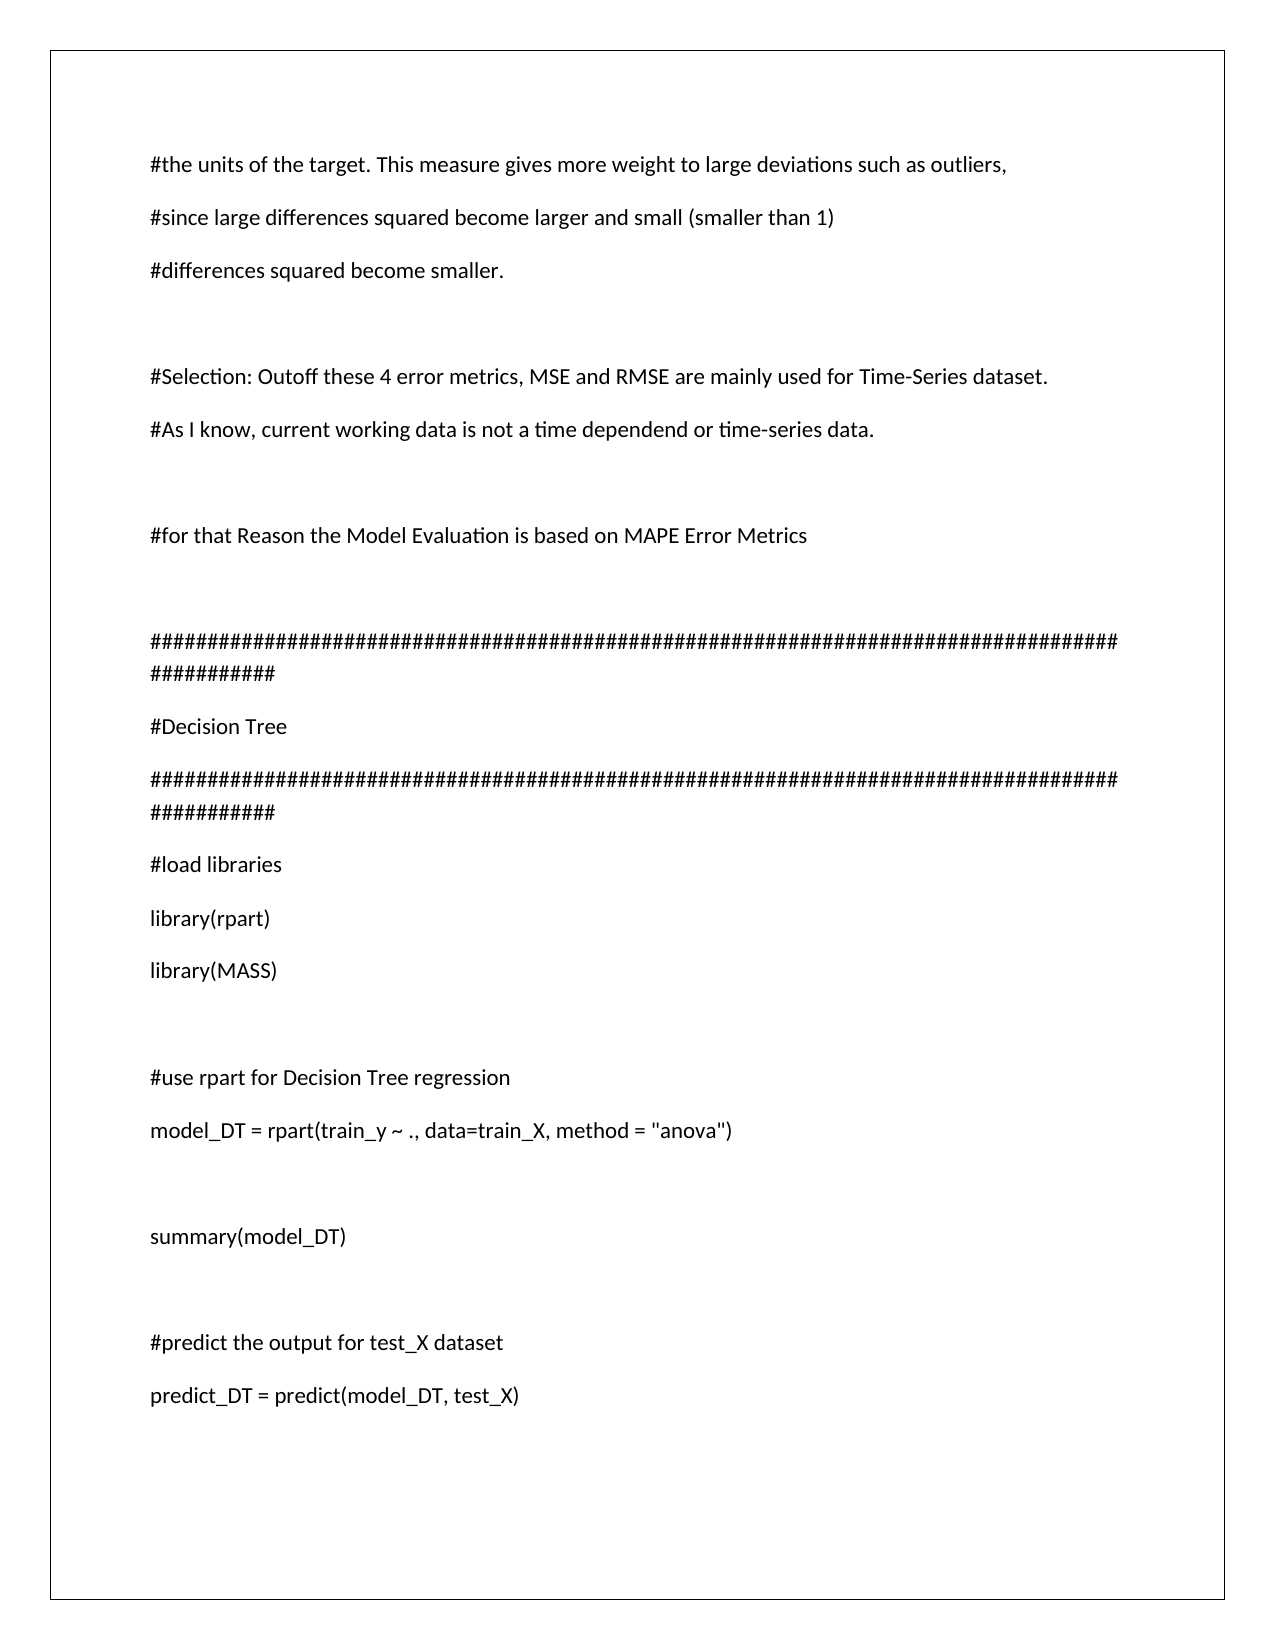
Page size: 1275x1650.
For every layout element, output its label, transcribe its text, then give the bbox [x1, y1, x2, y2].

text library(MASS) [150, 957, 1125, 985]
text summary(model_DT) [150, 1222, 1125, 1250]
text library(rpart) [150, 904, 1125, 932]
text #load libraries [150, 851, 1125, 879]
text #Selection: Outoff these 4 error metrics, MSE and RMSE are mainly used for Time-Series dataset. [150, 362, 1125, 390]
text model_DT = rpart(train_y ~ ., data=train_X, method = "anova") [150, 1116, 1125, 1144]
text #predict the output for test_X dataset [150, 1328, 1125, 1356]
text predict_DT = predict(model_DT, test_X) [150, 1381, 1125, 1409]
text #differences squared become smaller. [150, 256, 1125, 284]
text #Decision Tree [150, 712, 1125, 740]
text #for that Reason the Model Evaluation is based on MAPE Error Metrics [150, 521, 1125, 549]
text #use rpart for Decision Tree regression [150, 1063, 1125, 1091]
text ################################################################################################ [150, 627, 1125, 687]
text ################################################################################################ [150, 765, 1125, 826]
text #As I know, current working data is not a time dependend or time-series data. [150, 415, 1125, 443]
text #since large differences squared become larger and small (smaller than 1) [150, 203, 1125, 231]
text #the units of the target. This measure gives more weight to large deviations such as outliers, [150, 150, 1125, 178]
